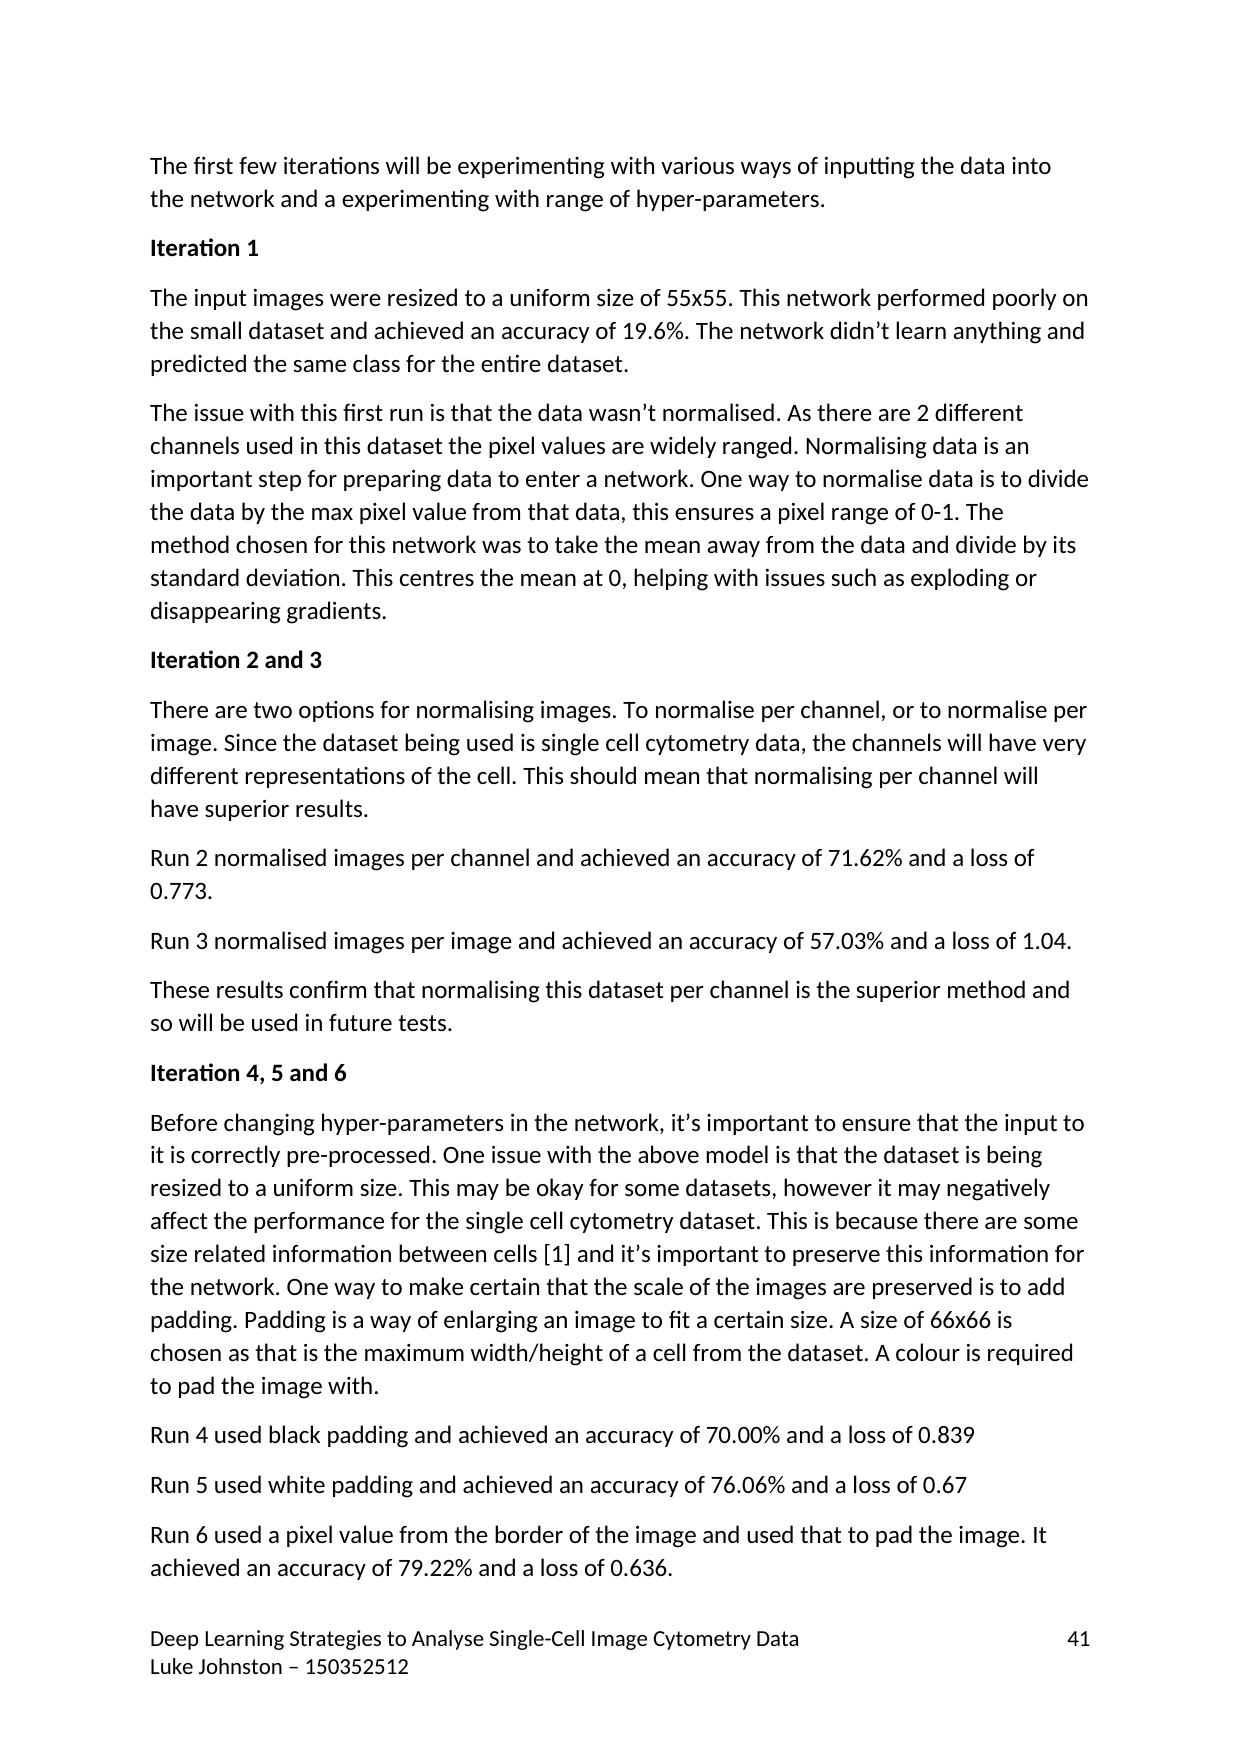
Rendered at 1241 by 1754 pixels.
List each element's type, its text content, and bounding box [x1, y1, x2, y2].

text Before changing hyper-parameters in the network, it’s important to ensure that the input to it is correctly pre-processed. One issue with the above model is that the dataset is being resized to a uniform size. This may be okay for some datasets, however it may negatively affect the performance for the single cell cytometry dataset. This is because there are some size related information between cells [1] and it’s important to preserve this information for the network. One way to make certain that the scale of the images are preserved is to add padding. Padding is a way of enlarging an image to fit a certain size. A size of 66x66 is chosen as that is the maximum width/height of a cell from the dataset. A colour is required to pad the image with. [150, 1107, 1090, 1401]
text Run 5 used white padding and achieved an accuracy of 76.06% and a loss of 0.67 [150, 1469, 1090, 1500]
text These results confirm that normalising this dataset per channel is the superior method and so will be used in future tests. [150, 974, 1090, 1038]
text Iteration 2 and 3 [150, 644, 1090, 675]
text Iteration 4, 5 and 6 [150, 1057, 1090, 1088]
text The issue with this first run is that the data wasn’t normalised. As there are 2 different channels used in this dataset the pixel values are widely ranged. Normalising data is an important step for preparing data to enter a network. One way to normalise data is to divide the data by the max pixel value from that data, this ensures a pixel range of 0-1. The method chosen for this network was to take the mean away from the data and divide by its standard deviation. This centres the mean at 0, helping with issues such as exploding or disappearing gradients. [150, 397, 1090, 626]
text Run 3 normalised images per image and achieved an accuracy of 57.03% and a loss of 1.04. [150, 925, 1090, 956]
text Iteration 1 [150, 232, 1090, 263]
text The input images were resized to a uniform size of 55x55. This network performed poorly on the small dataset and achieved an accuracy of 19.6%. The network didn’t learn anything and predicted the same class for the entire dataset. [150, 282, 1090, 378]
text Run 6 used a pixel value from the border of the image and used that to pad the image. It achieved an accuracy of 79.22% and a loss of 0.636. [150, 1519, 1090, 1582]
text Run 4 used black padding and achieved an accuracy of 70.00% and a loss of 0.839 [150, 1419, 1090, 1450]
text The first few iterations will be experimenting with various ways of inputting the data into the network and a experimenting with range of hyper-parameters. [150, 150, 1090, 213]
text There are two options for normalising images. To normalise per channel, or to normalise per image. Since the dataset being used is single cell cytometry data, the channels will have very different representations of the cell. This should mean that normalising per channel will have superior results. [150, 694, 1090, 823]
text Run 2 normalised images per channel and achieved an accuracy of 71.62% and a loss of 0.773. [150, 842, 1090, 906]
